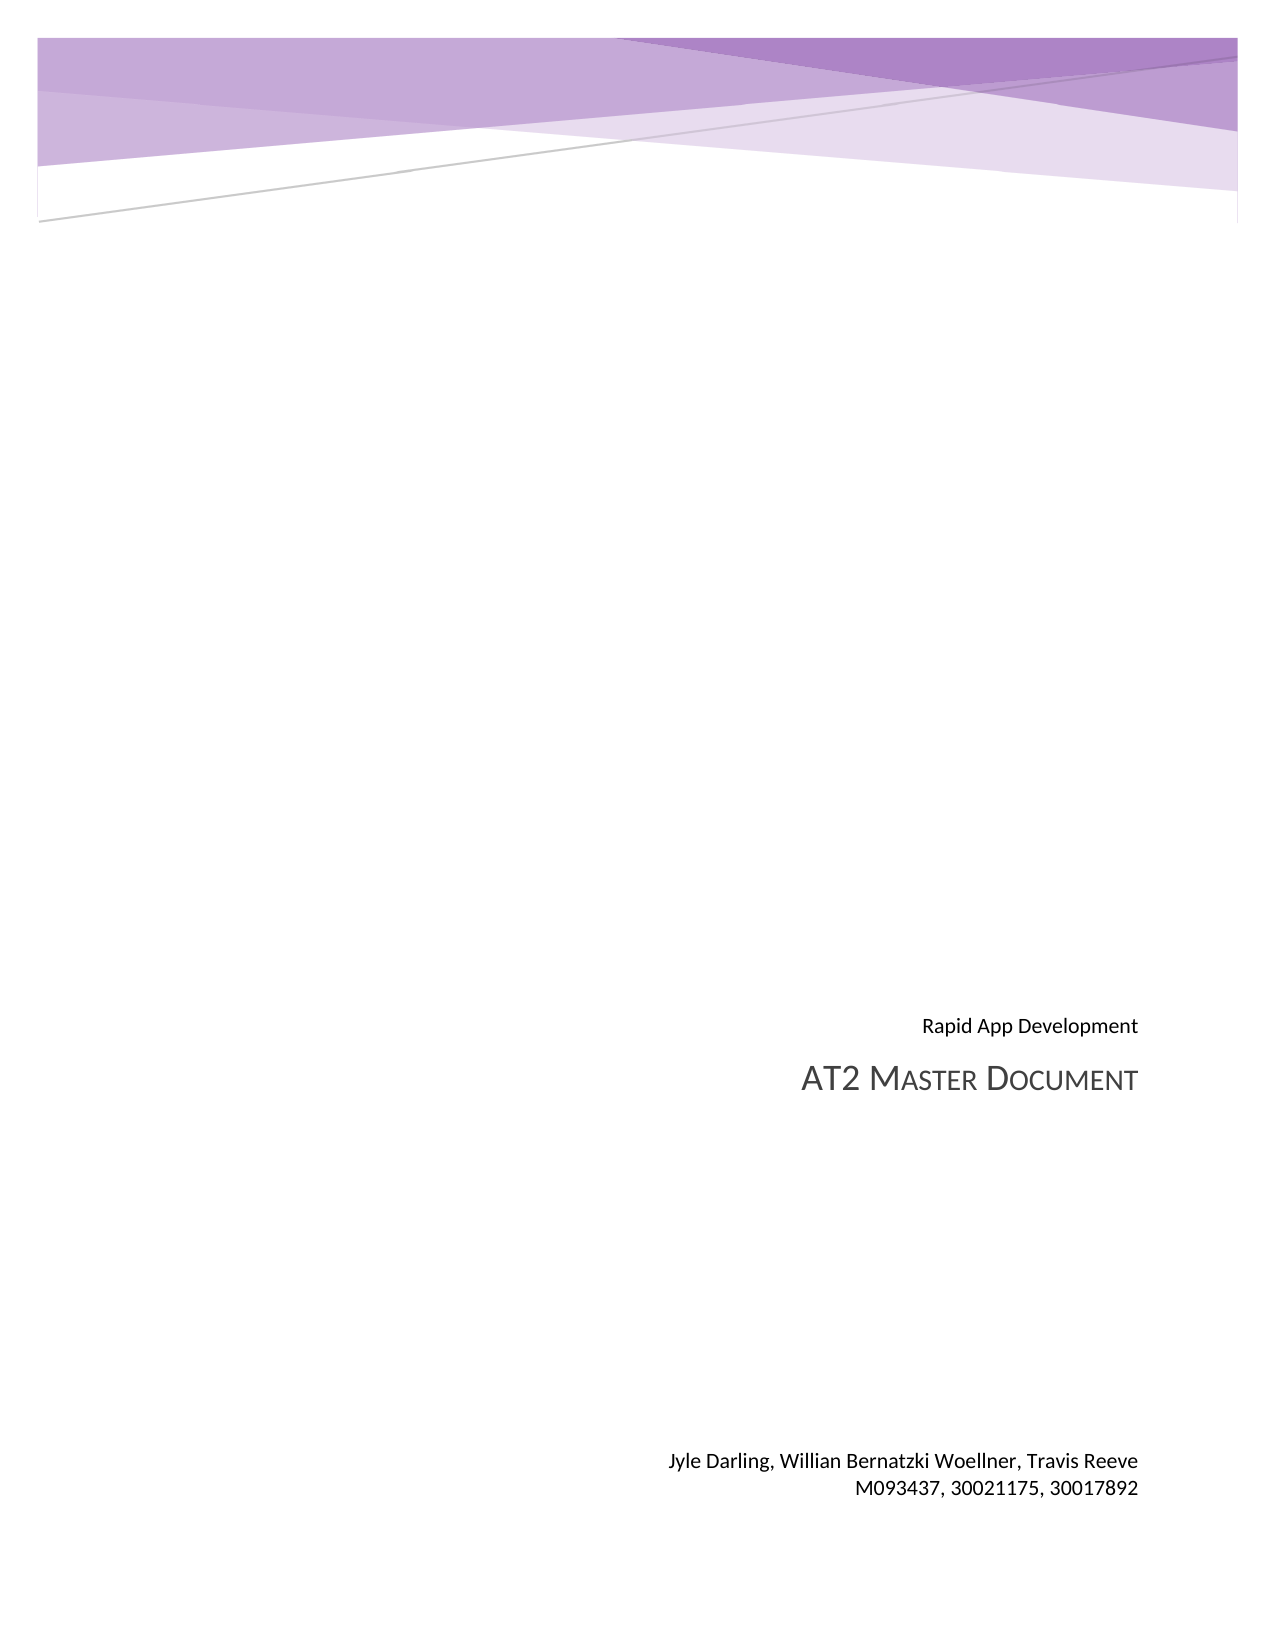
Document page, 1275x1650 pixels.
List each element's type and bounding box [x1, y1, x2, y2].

picture [37, 37, 1238, 238]
